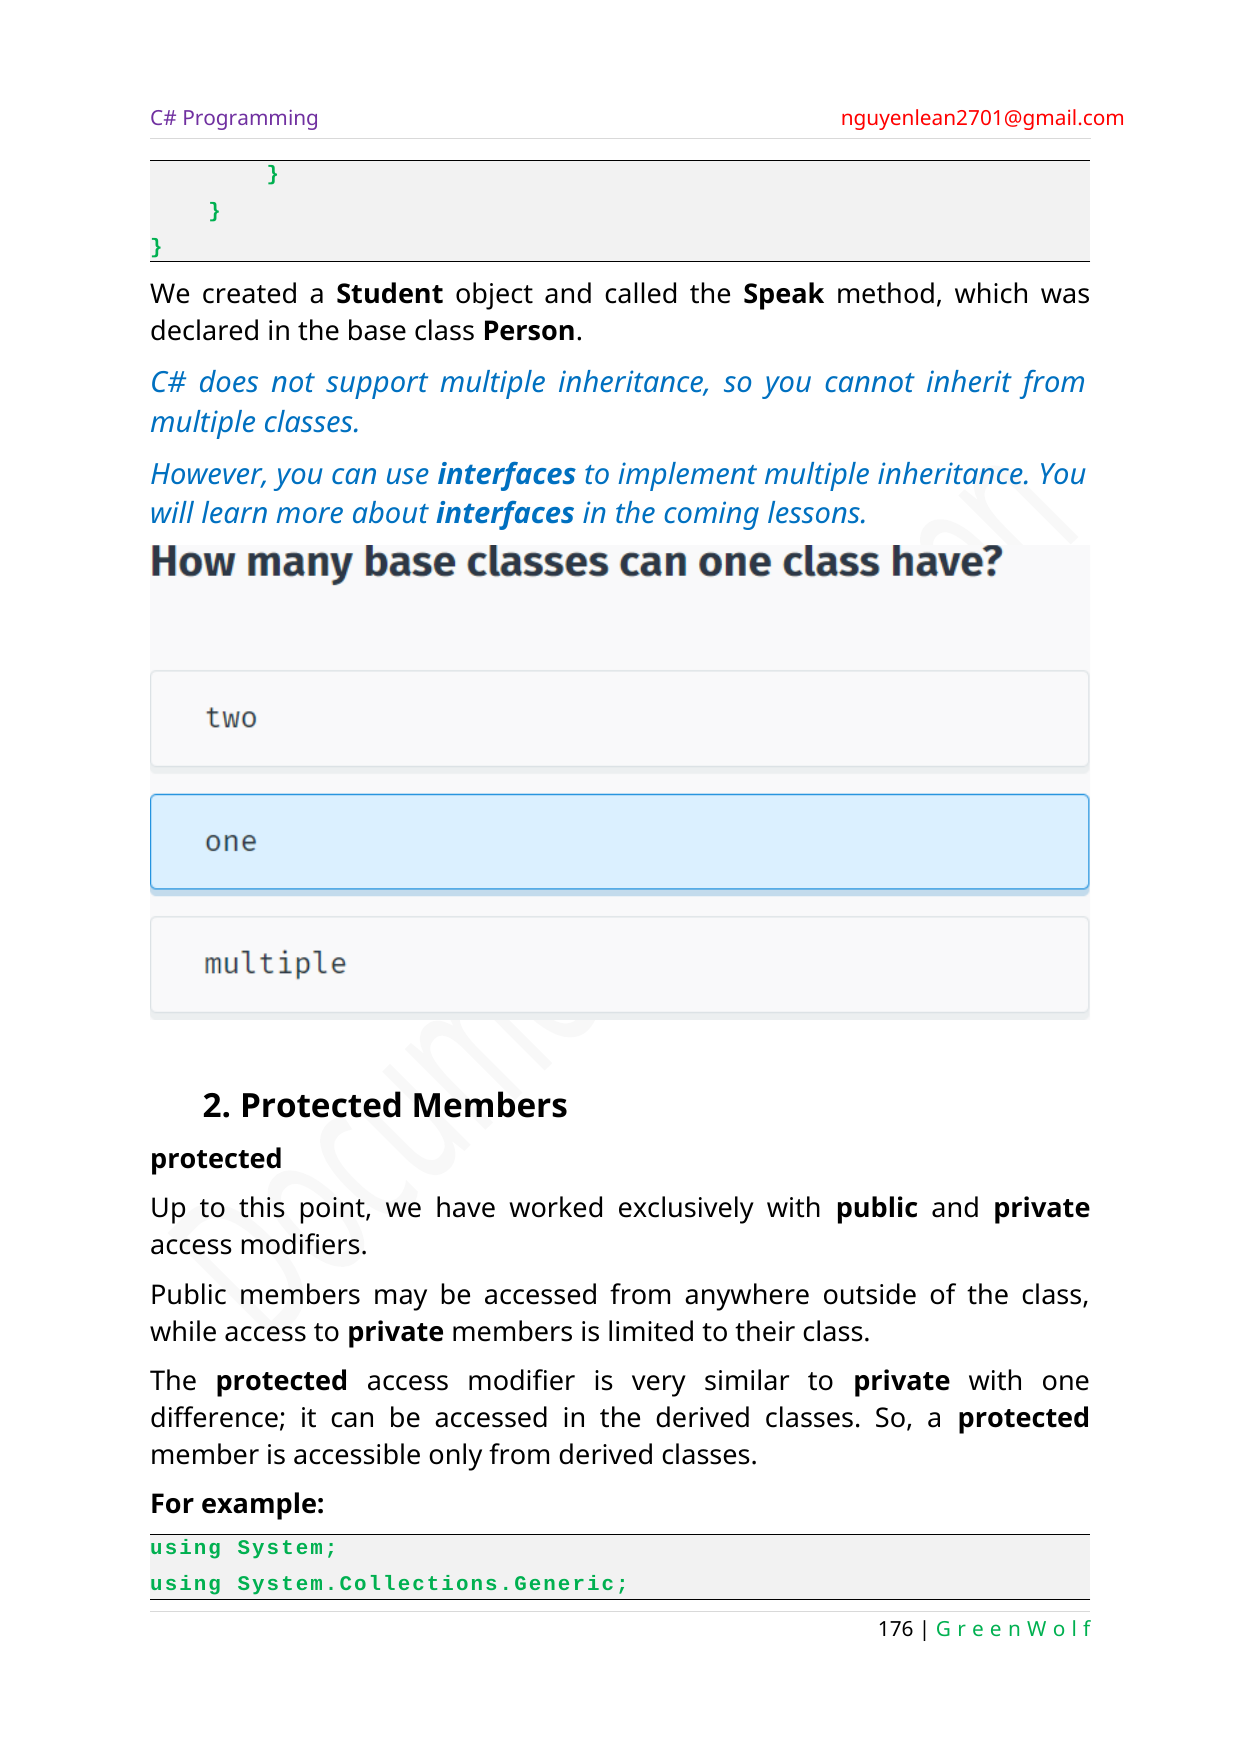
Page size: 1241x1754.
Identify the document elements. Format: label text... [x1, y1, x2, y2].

text C# does not support multiple inheritance, so you cannot inherit from multiple classes. [150, 361, 1090, 441]
text Up to this point, we have worked exclusively with public and private access modifiers. [150, 1189, 1090, 1263]
text The protected access modifier is very similar to private with one difference; it can be accessed in the derived classes. So, a protected member is accessible only from derived classes. [150, 1361, 1090, 1472]
text } [150, 233, 1090, 261]
picture [150, 545, 1091, 1020]
text using System.Collections.Generic; [150, 1570, 1090, 1599]
text } [150, 161, 1090, 187]
text Public members may be accessed from anywhere outside of the class, while access to private members is limited to their class. [150, 1275, 1090, 1349]
text using System; [150, 1535, 1090, 1561]
text We created a Student object and called the Speak method, which was declared in the base class Person. [150, 275, 1090, 349]
text protected [150, 1139, 1090, 1176]
text For example: [150, 1484, 1090, 1521]
subtitle Protected Members [202, 1082, 1090, 1127]
text } [150, 196, 1090, 223]
text However, you can use interfaces to implement multiple inheritance. You will learn more about interfaces in the coming lessons. [150, 453, 1090, 532]
